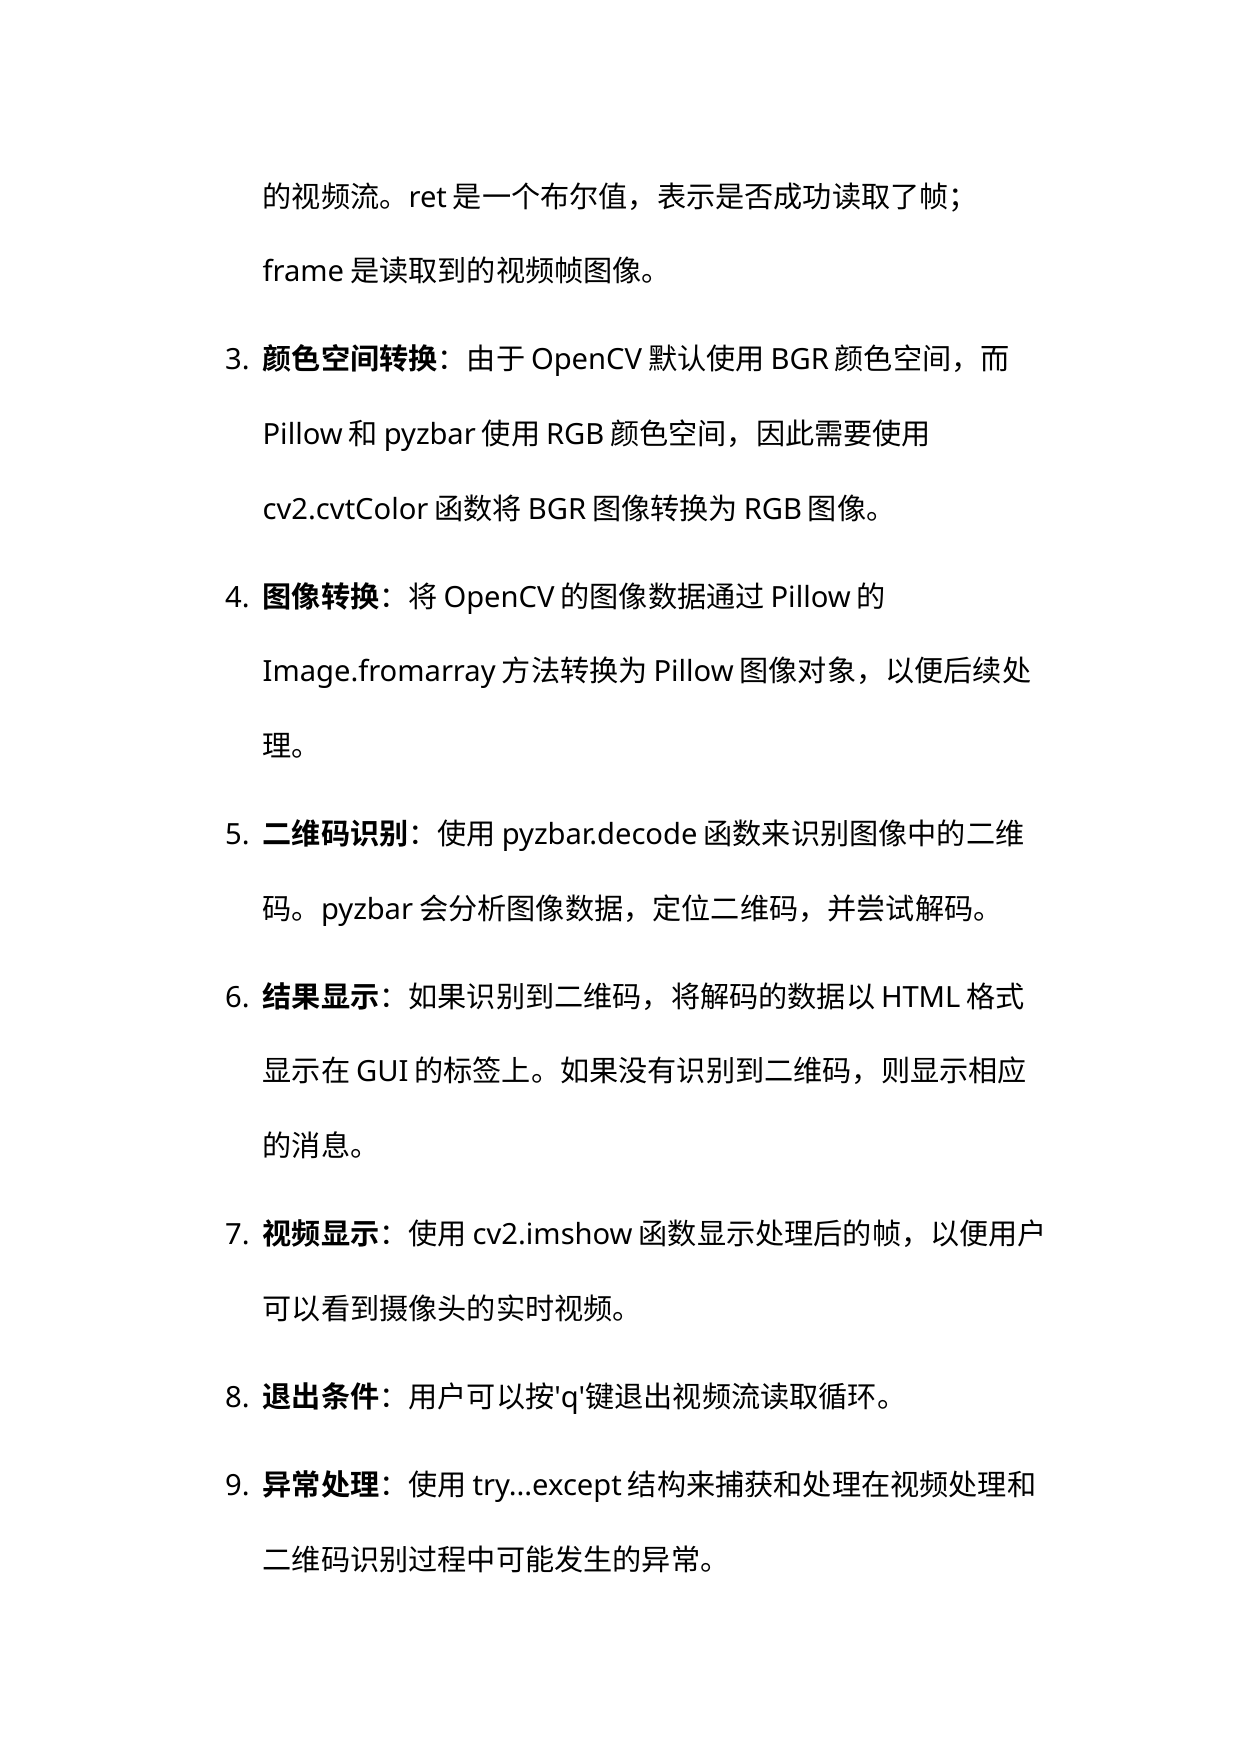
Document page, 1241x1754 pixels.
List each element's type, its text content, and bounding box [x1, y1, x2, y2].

list 颜色空间转换：由于OpenCV默认使用BGR颜色空间，而Pillow和pyzbar使用RGB颜色空间，因此需要使用cv2.cvtColor函数将BGR图像转换为RGB图像。 [225, 325, 1053, 539]
list 异常处理：使用try...except结构来捕获和处理在视频处理和二维码识别过程中可能发生的异常。 [225, 1450, 1053, 1590]
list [225, 162, 1053, 302]
list 视频显示：使用cv2.imshow函数显示处理后的帧，以便用户可以看到摄像头的实时视频。 [225, 1199, 1053, 1339]
list 二维码识别：使用pyzbar.decode函数来识别图像中的二维码。pyzbar会分析图像数据，定位二维码，并尝试解码。 [225, 799, 1053, 939]
list 退出条件：用户可以按'q'键退出视频流读取循环。 [225, 1362, 1053, 1427]
list 结果显示：如果识别到二维码，将解码的数据以HTML格式显示在GUI的标签上。如果没有识别到二维码，则显示相应的消息。 [225, 962, 1053, 1176]
list 图像转换：将OpenCV的图像数据通过Pillow的Image.fromarray方法转换为Pillow图像对象，以便后续处理。 [225, 562, 1053, 776]
